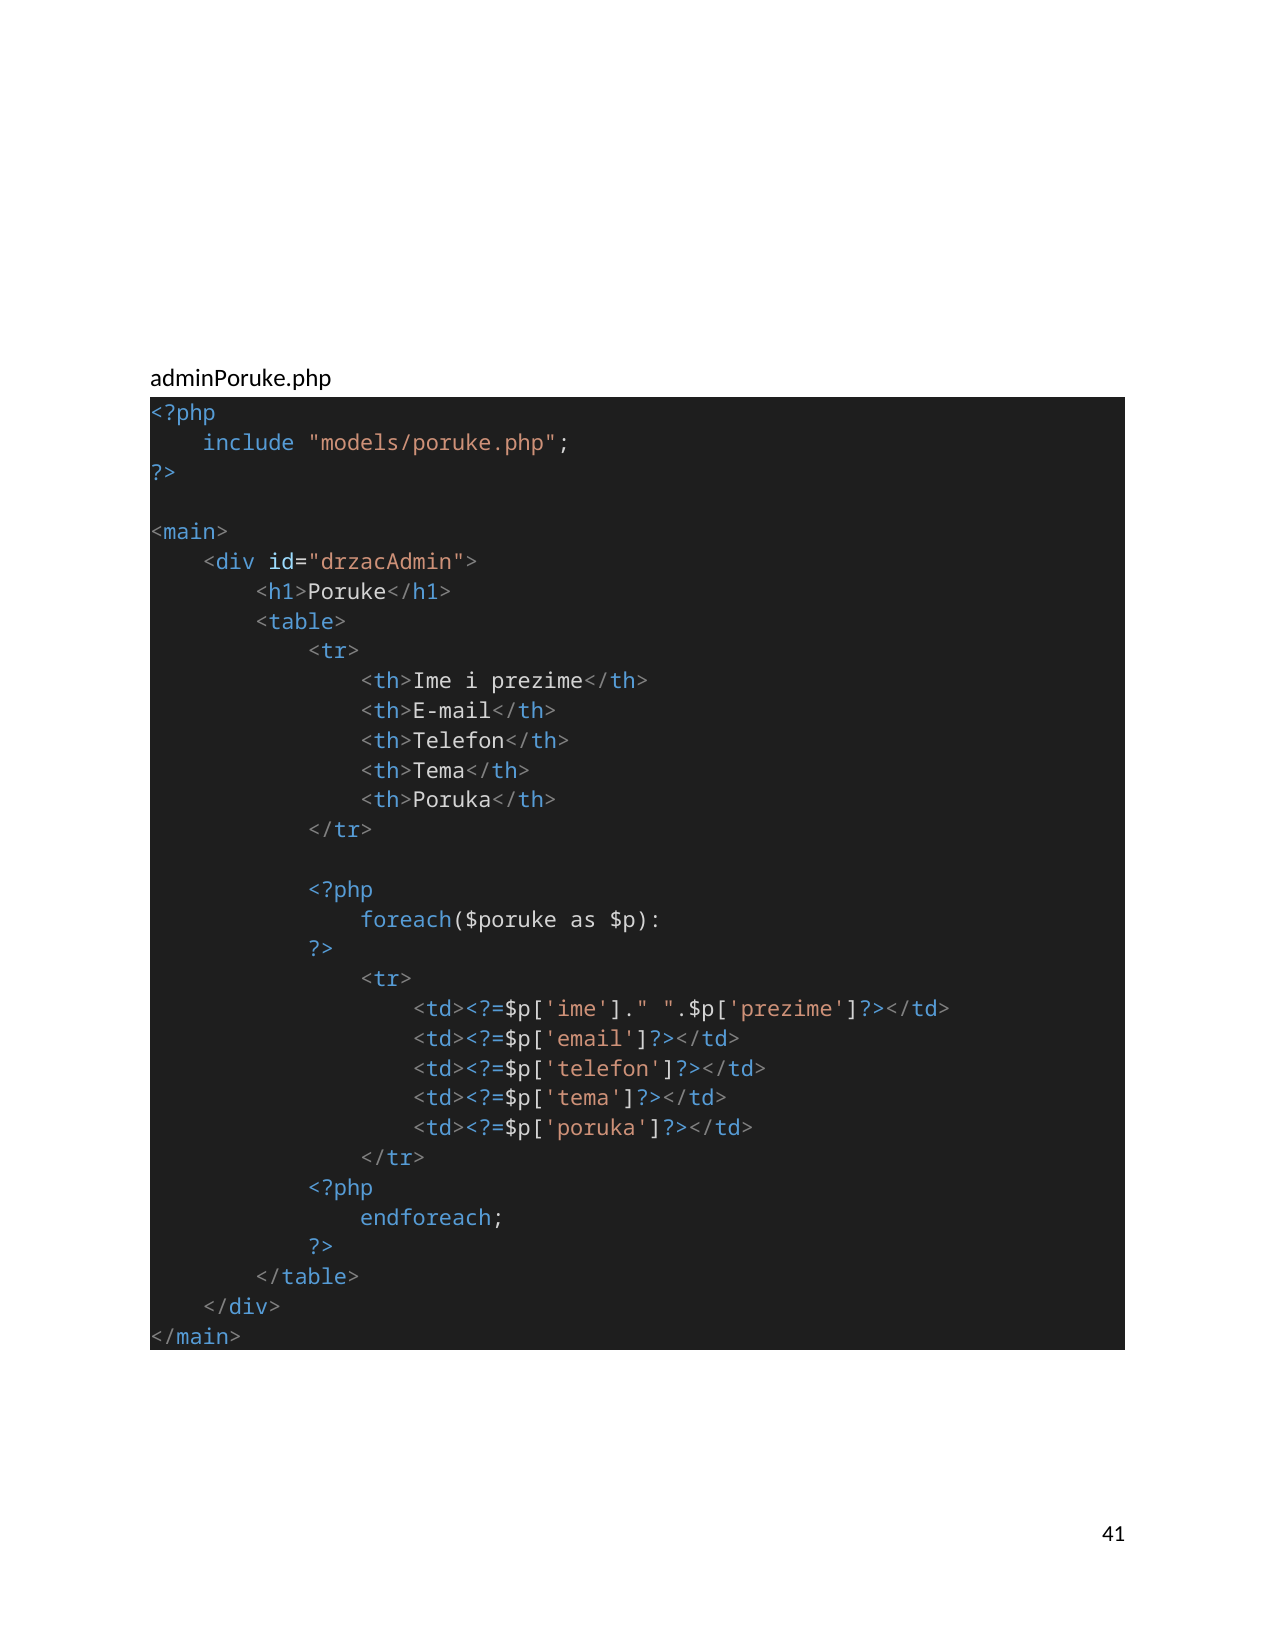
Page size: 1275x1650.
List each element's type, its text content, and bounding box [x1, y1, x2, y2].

text <div id="drzacAdmin"> [150, 546, 1125, 576]
text <th>Ime i prezime</th> [150, 665, 1125, 695]
text <table> [150, 606, 1125, 635]
text </tr> [150, 1142, 1125, 1172]
text <td><?=$p['telefon']?></td> [150, 1052, 1125, 1082]
text <tr> [150, 963, 1125, 993]
text <th>Tema</th> [150, 754, 1125, 784]
text </tr> [150, 814, 1125, 844]
text </table> [150, 1261, 1125, 1291]
text endforeach; [150, 1201, 1125, 1231]
text ?> [150, 457, 1125, 486]
text ?> [150, 933, 1125, 963]
text <?php [150, 397, 1125, 427]
text <th>Telefon</th> [150, 725, 1125, 754]
text </div> [150, 1291, 1125, 1321]
text <td><?=$p['poruka']?></td> [150, 1112, 1125, 1142]
subtitle adminPoruke.php [150, 362, 1125, 393]
text <td><?=$p['tema']?></td> [150, 1082, 1125, 1112]
text <h1>Poruke</h1> [150, 576, 1125, 606]
text <?php [150, 1172, 1125, 1201]
text <tr> [150, 635, 1125, 665]
text <th>Poruka</th> [150, 784, 1125, 814]
text <main> [150, 516, 1125, 546]
text ?> [150, 1231, 1125, 1261]
text include "models/poruke.php"; [150, 427, 1125, 457]
text foreach($poruke as $p): [150, 903, 1125, 933]
text <?php [150, 874, 1125, 903]
text <td><?=$p['ime']." ".$p['prezime']?></td> [150, 993, 1125, 1023]
text <th>E-mail</th> [150, 695, 1125, 725]
text </main> [150, 1321, 1125, 1350]
text <td><?=$p['email']?></td> [150, 1023, 1125, 1052]
